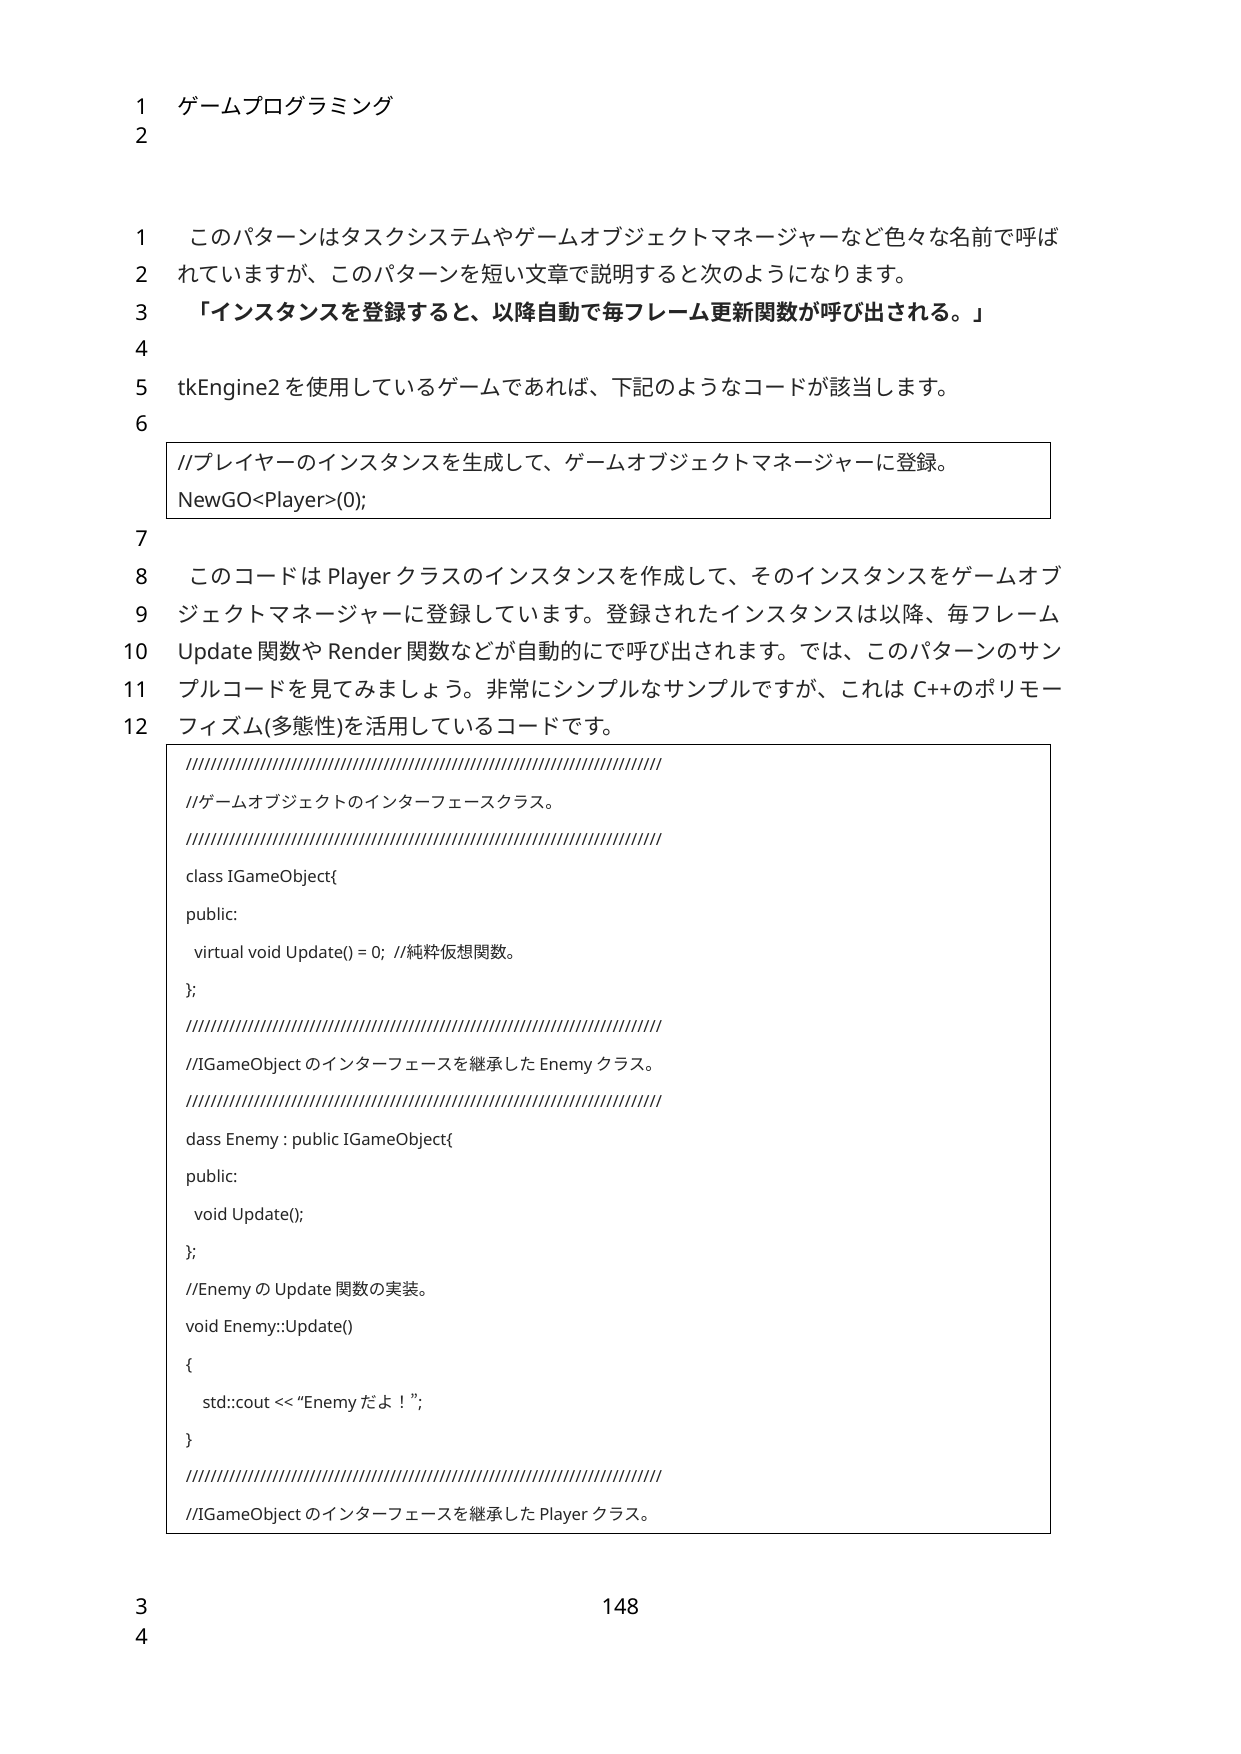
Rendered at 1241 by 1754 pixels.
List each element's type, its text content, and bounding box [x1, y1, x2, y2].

text このパターンはタスクシステムやゲームオブジェクトマネージャーなど色々な名前で呼ばれていますが、このパターンを短い文章で説明すると次のようになります。 [177, 217, 1063, 292]
text このコードはPlayerクラスのインスタンスを作成して、そのインスタンスをゲームオブジェクトマネージャーに登録しています。登録されたインスタンスは以降、毎フレームUpdate関数やRender関数などが自動的にで呼び出されます。では、このパターンのサンプルコードを見てみましょう。非常にシンプルなサンプルですが、これはC++のポリモーフィズム(多態性)を活用しているコードです。 [177, 628, 1063, 744]
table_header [167, 745, 1050, 1532]
text 「インスタンスを登録すると、以降自動で毎フレーム更新関数が呼び出される。」 [177, 292, 1063, 329]
table_header //プレイヤーのインスタンスを生成して、ゲームオブジェクトマネージャーに登録。 NewGO<Player>(0); [167, 443, 1050, 518]
text このコードはPlayerクラスのインスタンスを作成して、そのインスタンスをゲームオブジェクトマネージャーに登録しています。登録されたインスタンスは以降、毎フレームUpdate関数やRender関数などが自動的にで呼び出されます。では、このパターンのサンプルコードを見てみましょう。非常にシンプルなサンプルですが、これはC++のポリモーフィズム(多態性)を活用しているコードです。 [177, 556, 1063, 597]
text tkEngine2を使用しているゲームであれば、下記のようなコードが該当します。 [177, 367, 1063, 404]
